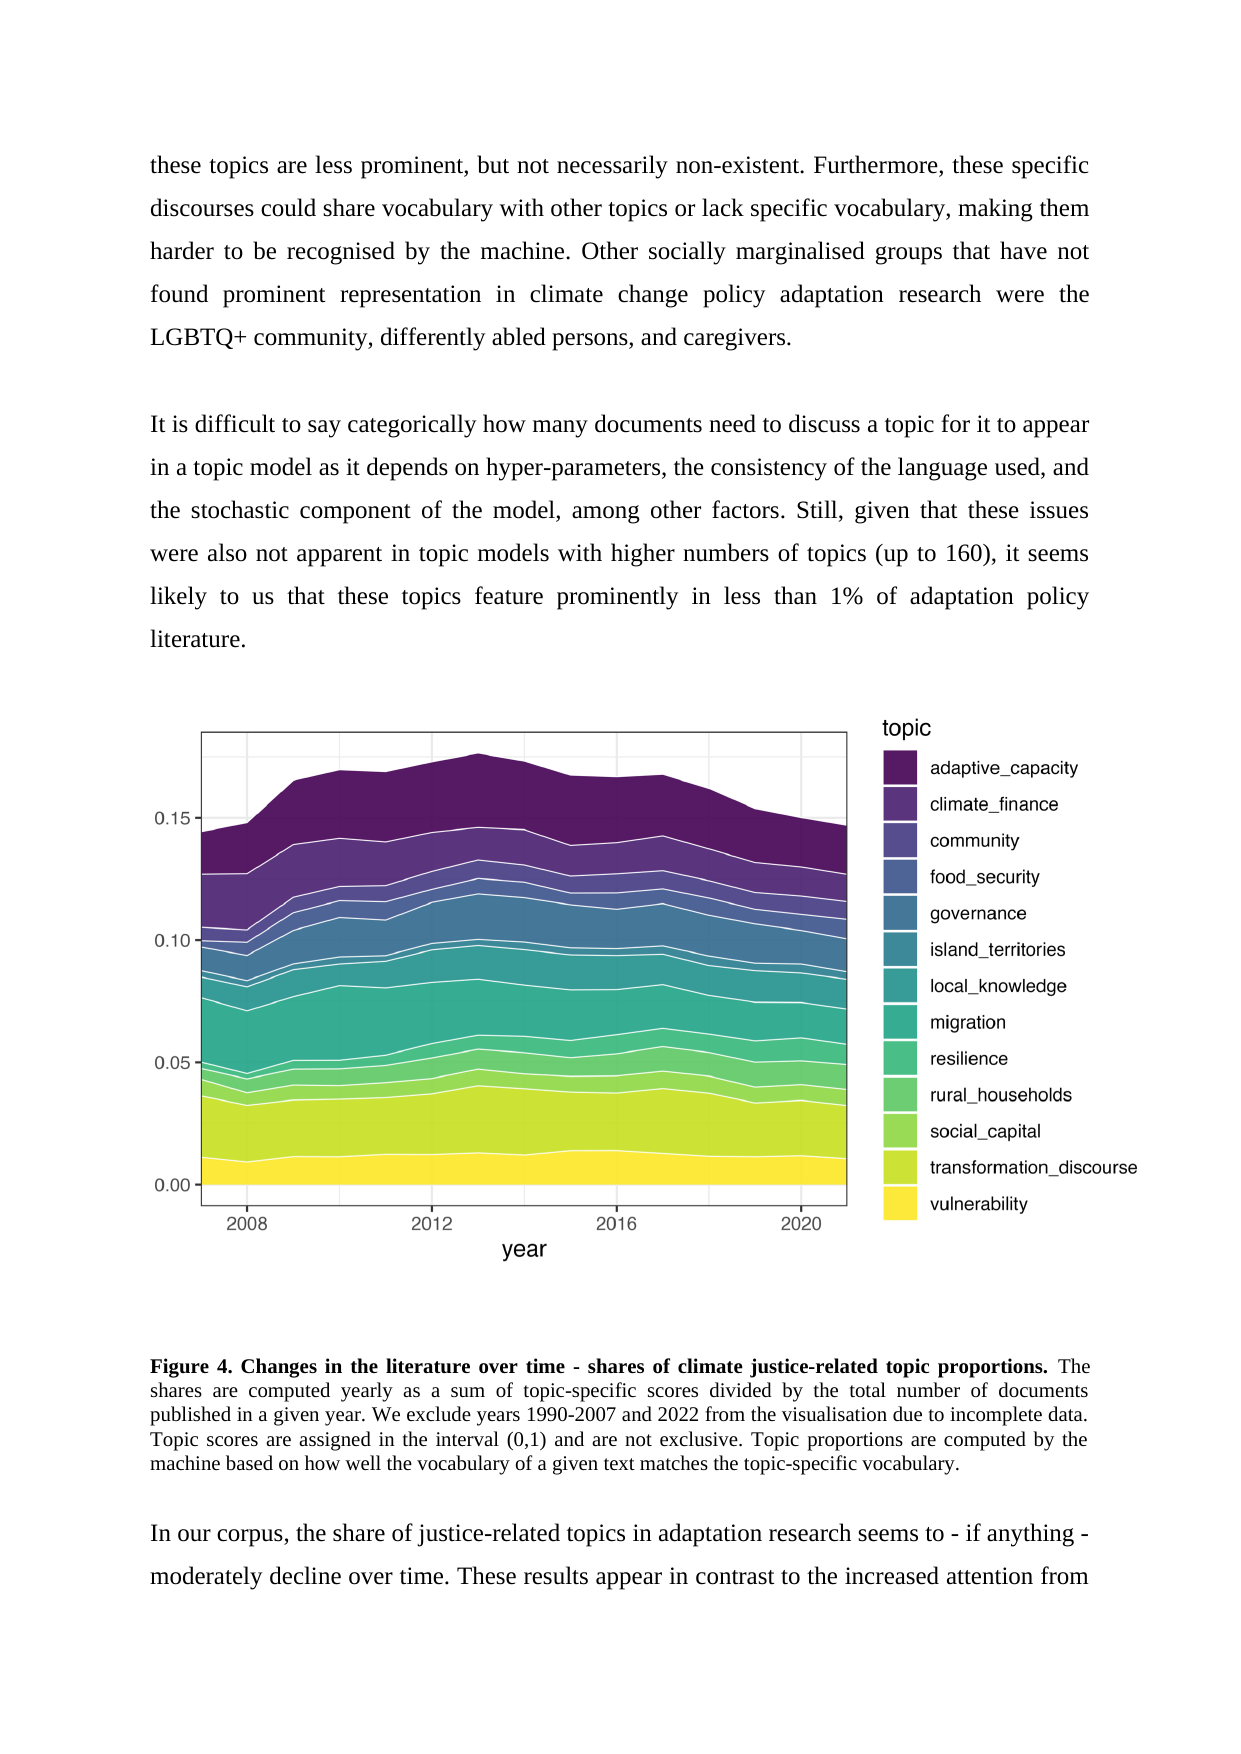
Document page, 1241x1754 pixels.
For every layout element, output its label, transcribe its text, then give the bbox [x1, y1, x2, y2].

text Figure 4. Changes in the literature over time - shares of climate justice-related topic proportions. The shares are computed yearly as a sum of topic-specific scores divided by the total number of documents published in a given year. We exclude years 1990-2007 and 2022 from the visualisation due to incomplete data. Topic scores are assigned in the interval (0,1) and are not exclusive. Topic proportions are computed by the machine based on how well the vocabulary of a given text matches the topic-specific vocabulary. [150, 1354, 1090, 1474]
text It is difficult to say categorically how many documents need to discuss a topic for it to appear in a topic model as it depends on hyper-parameters, the consistency of the language used, and the stochastic component of the model, among other factors. Still, given that these issues were also not apparent in topic models with higher numbers of topics (up to 160), it seems likely to us that these topics feature prominently in less than 1% of adaptation policy literature. [150, 409, 1090, 653]
picture [150, 682, 1144, 1273]
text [150, 150, 1090, 351]
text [150, 1518, 1090, 1589]
